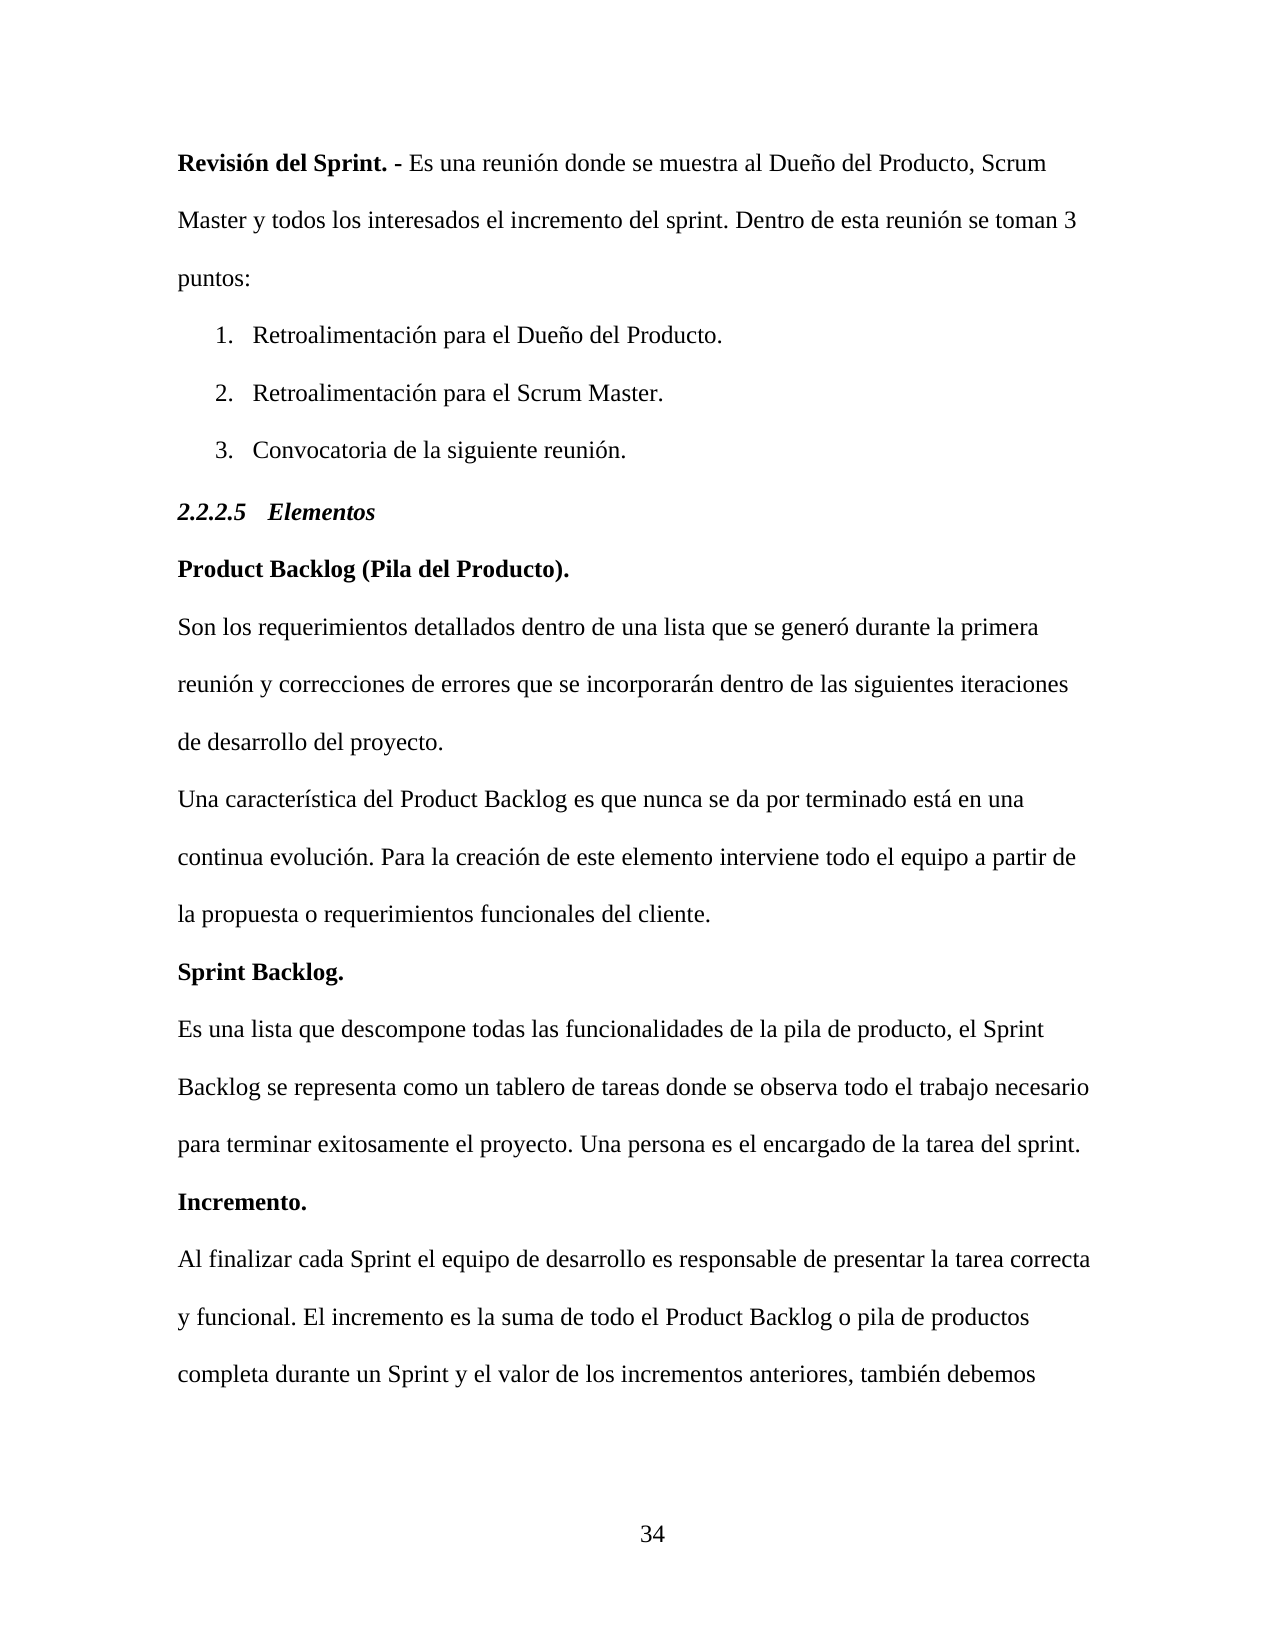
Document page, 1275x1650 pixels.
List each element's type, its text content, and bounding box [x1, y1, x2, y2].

text Sprint Backlog. [177, 957, 1098, 986]
text Revisión del Sprint. - Es una reunión donde se muestra al Dueño del Producto, Scrum Master y todos los interesados el incremento del sprint. Dentro de esta reunión se toman 3 puntos: [177, 148, 1098, 291]
list Convocatoria de la siguiente reunión. [215, 435, 1098, 464]
text Son los requerimientos detallados dentro de una lista que se generó durante la primera reunión y correcciones de errores que se incorporarán dentro de las siguientes iteraciones de desarrollo del proyecto. [177, 612, 1098, 756]
text Incremento. [177, 1187, 1098, 1216]
text Product Backlog (Pila del Producto). [177, 554, 1098, 583]
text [177, 1244, 1098, 1388]
list Retroalimentación para el Scrum Master. [215, 378, 1098, 406]
list Retroalimentación para el Dueño del Producto. [215, 320, 1098, 349]
text Es una lista que descompone todas las funcionalidades de la pila de producto, el Sprint Backlog se representa como un tablero de tareas donde se observa todo el trabajo necesario para terminar exitosamente el proyecto. Una persona es el encargado de la tarea del sprint. [177, 1014, 1098, 1158]
text Una característica del Product Backlog es que nunca se da por terminado está en una continua evolución. Para la creación de este elemento interviene todo el equipo a partir de la propuesta o requerimientos funcionales del cliente. [177, 784, 1098, 928]
subtitle Elementos [177, 497, 1098, 526]
